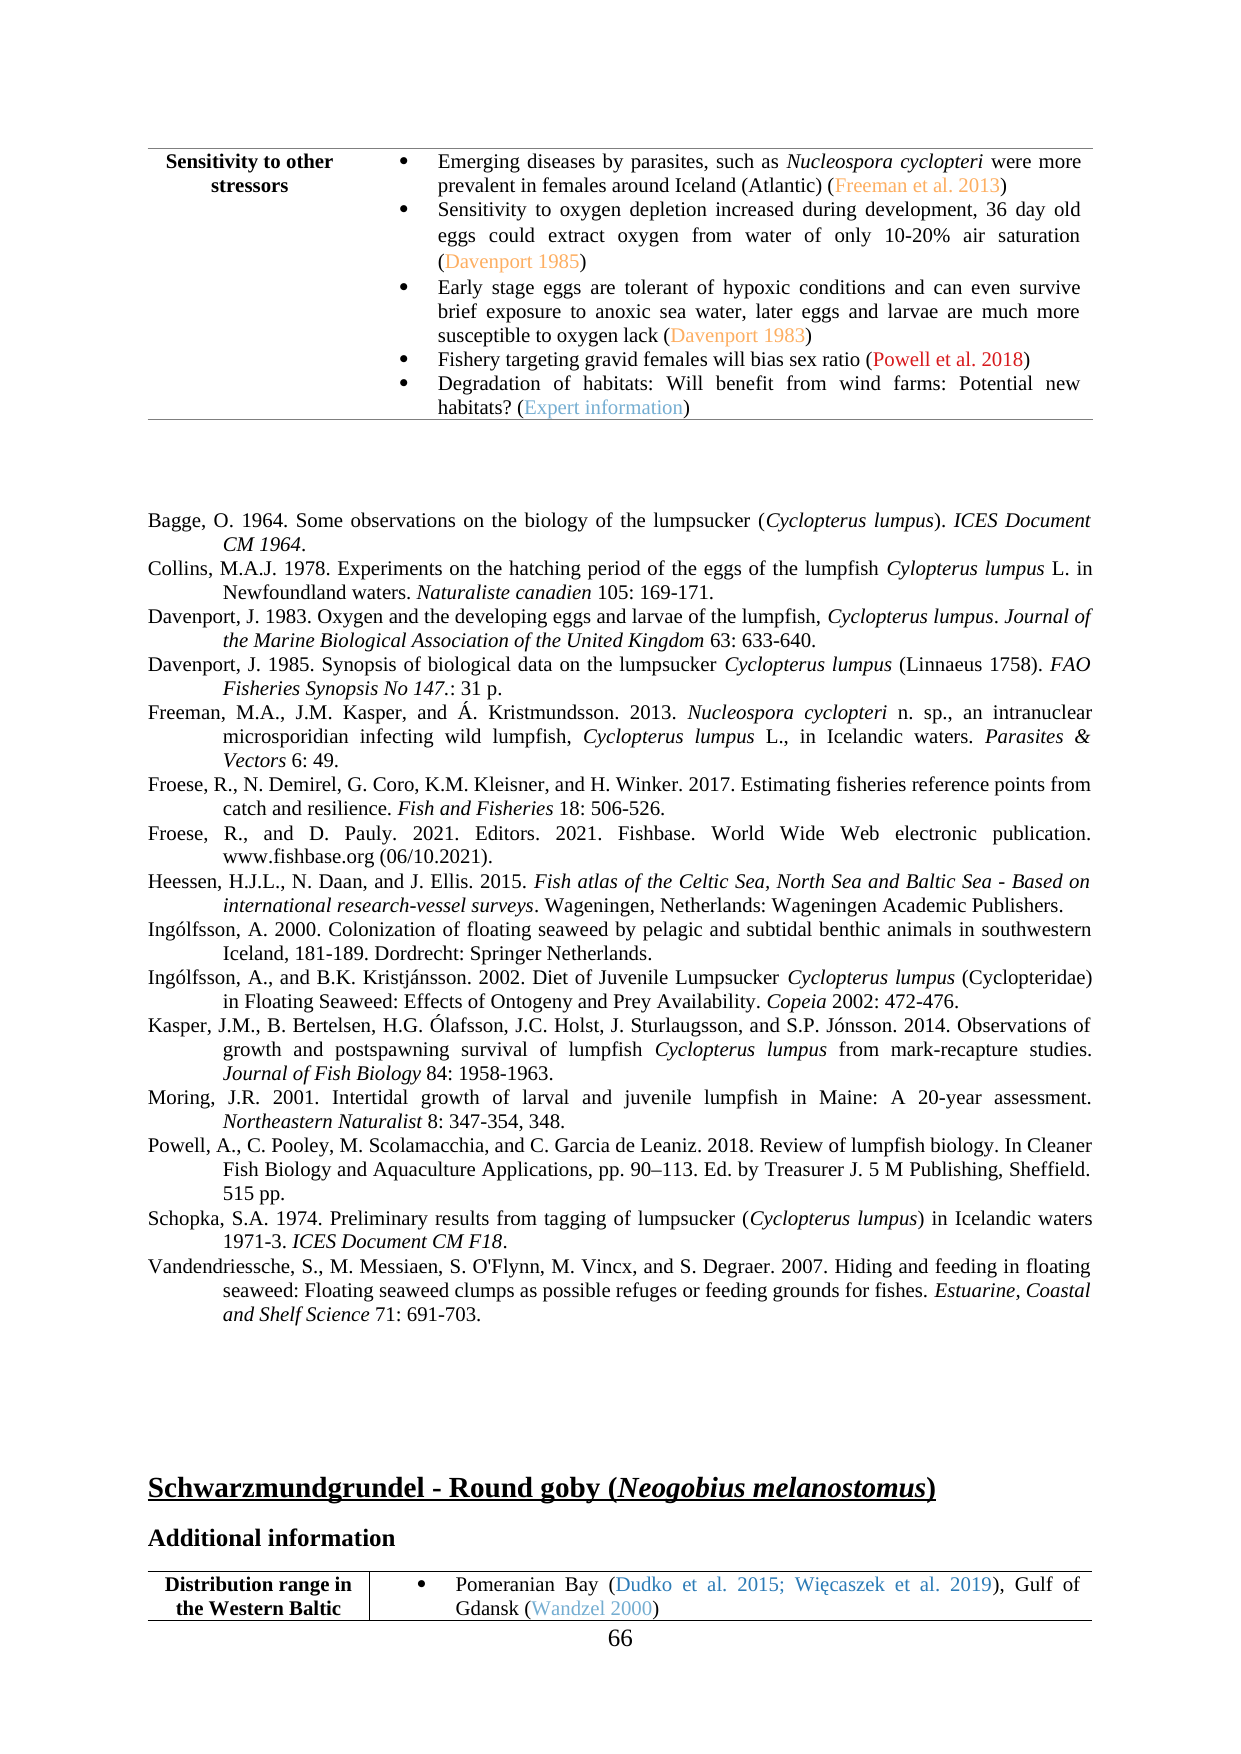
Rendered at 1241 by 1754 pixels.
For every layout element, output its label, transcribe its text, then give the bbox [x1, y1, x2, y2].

table_cell Emerging diseases by parasites, such as Nucleospora cyclopteri were more prevalent in females around Iceland (Atlantic) (Freeman et al. 2013) Sensitivity to oxygen depletion increased during development, 36 day old eggs could extract oxygen from water of only 10-20% air saturation (Davenport 1985) Early stage eggs are tolerant of hypoxic conditions and can even survive brief exposure to anoxic sea water, later eggs and larvae are much more susceptible to oxygen lack (Davenport 1983) Fishery targeting gravid females will bias sex ratio (Powell et al. 2018) Degradation of habitats: Will benefit from wind farms: Potential new habitats? (Expert information) [351, 149, 1093, 419]
text Davenport, J. 1983. Oxygen and the developing eggs and larvae of the lumpfish, Cyclopterus lumpus. Journal of the Marine Biological Association of the United Kingdom 63: 633-640. [148, 604, 1093, 652]
text Schopka, S.A. 1974. Preliminary results from tagging of lumpsucker (Cyclopterus lumpus) in Icelandic waters 1971-3. ICES Document CM F18. [148, 1205, 1093, 1253]
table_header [370, 1572, 1092, 1620]
table_cell Sensitivity to other stressors [148, 149, 351, 419]
text Collins, M.A.J. 1978. Experiments on the hatching period of the eggs of the lumpfish Cylopterus lumpus L. in Newfoundland waters. Naturaliste canadien 105: 169-171. [148, 556, 1093, 604]
text Davenport, J. 1985. Synopsis of biological data on the lumpsucker Cyclopterus lumpus (Linnaeus 1758). FAO Fisheries Synopsis No 147.: 31 p. [148, 652, 1093, 700]
text Ingólfsson, A., and B.K. Kristjánsson. 2002. Diet of Juvenile Lumpsucker Cyclopterus lumpus (Cyclopteridae) in Floating Seaweed: Effects of Ontogeny and Prey Availability. Copeia 2002: 472-476. [148, 965, 1093, 1013]
text Ingólfsson, A. 2000. Colonization of floating seaweed by pelagic and subtidal benthic animals in southwestern Iceland, 181-189. Dordrecht: Springer Netherlands. [148, 917, 1093, 965]
text Froese, R., N. Demirel, G. Coro, K.M. Kleisner, and H. Winker. 2017. Estimating fisheries reference points from catch and resilience. Fish and Fisheries 18: 506-526. [148, 772, 1093, 820]
text Additional information [148, 1523, 1093, 1552]
text Moring, J.R. 2001. Intertidal growth of larval and juvenile lumpfish in Maine: A 20-year assessment. Northeastern Naturalist 8: 347-354, 348. [148, 1085, 1093, 1133]
text Kasper, J.M., B. Bertelsen, H.G. Ólafsson, J.C. Holst, J. Sturlaugsson, and S.P. Jónsson. 2014. Observations of growth and postspawning survival of lumpfish Cyclopterus lumpus from mark-recapture studies. Journal of Fish Biology 84: 1958-1963. [148, 1013, 1093, 1085]
text Bagge, O. 1964. Some observations on the biology of the lumpsucker (Cyclopterus lumpus). ICES Document CM 1964. [148, 508, 1093, 556]
text Powell, A., C. Pooley, M. Scolamacchia, and C. Garcia de Leaniz. 2018. Review of lumpfish biology. In Cleaner Fish Biology and Aquaculture Applications, pp. 90–113. Ed. by Treasurer J. 5 M Publishing, Sheffield. 515 pp. [148, 1133, 1093, 1205]
text Heessen, H.J.L., N. Daan, and J. Ellis. 2015. Fish atlas of the Celtic Sea, North Sea and Baltic Sea - Based on international research-vessel surveys. Wageningen, Netherlands: Wageningen Academic Publishers. [148, 868, 1093, 917]
text Froese, R., and D. Pauly. 2021. Editors. 2021. Fishbase. World Wide Web electronic publication. www.fishbase.org (06/10.2021). [148, 820, 1093, 868]
text Freeman, M.A., J.M. Kasper, and Á. Kristmundsson. 2013. Nucleospora cyclopteri n. sp., an intranuclear microsporidian infecting wild lumpfish, Cyclopterus lumpus L., in Icelandic waters. Parasites & Vectors 6: 49. [148, 700, 1093, 772]
text Vandendriessche, S., M. Messiaen, S. O'Flynn, M. Vincx, and S. Degraer. 2007. Hiding and feeding in floating seaweed: Floating seaweed clumps as possible refuges or feeding grounds for fishes. Estuarine, Coastal and Shelf Science 71: 691-703. [148, 1253, 1093, 1326]
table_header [148, 1572, 369, 1620]
text Schwarzmundgrundel - Round goby (Neogobius melanostomus) [148, 1470, 1093, 1504]
